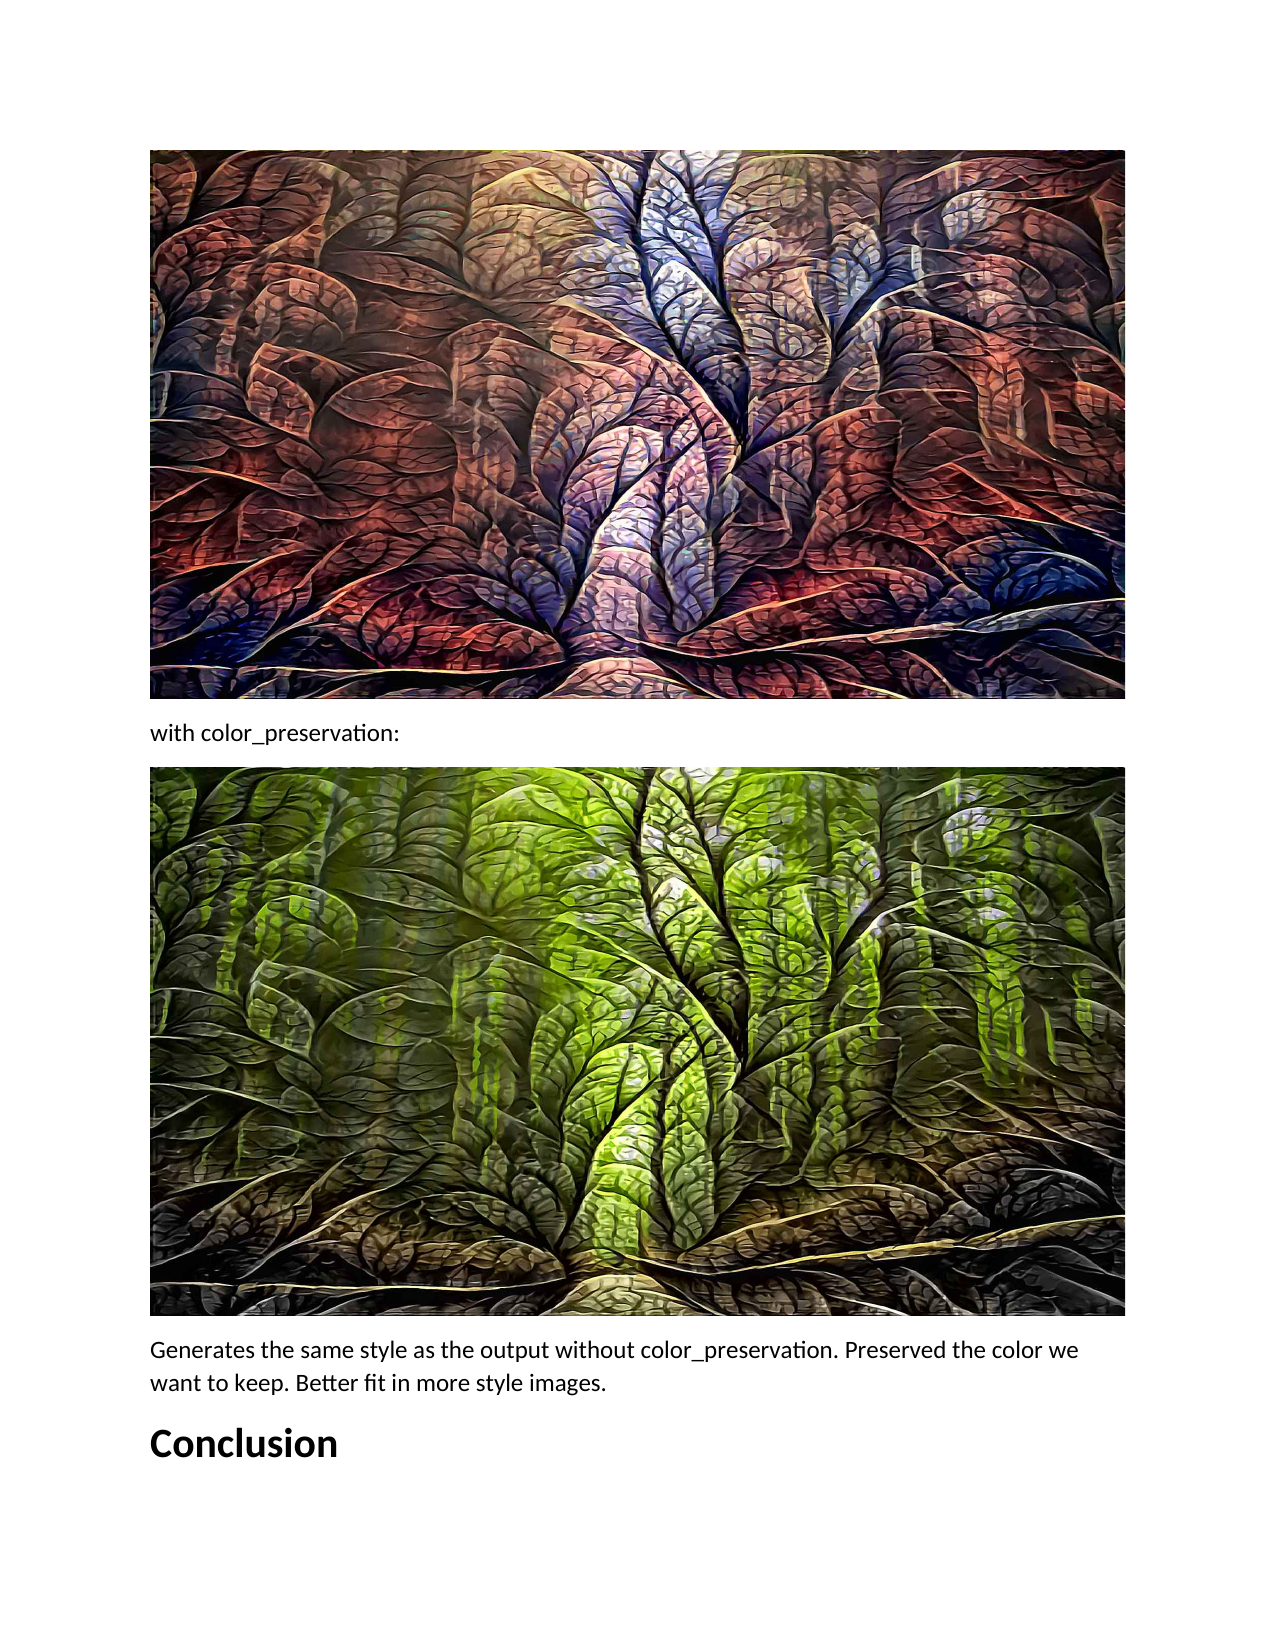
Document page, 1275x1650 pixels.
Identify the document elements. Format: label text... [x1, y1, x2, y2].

text Conclusion [150, 1417, 1125, 1468]
text Generates the same style as the output without color_preservation. Preserved the color we want to keep. Better fit in more style images. [150, 1334, 1125, 1398]
picture [150, 150, 1125, 699]
text with color_preservation: [150, 717, 1125, 748]
picture [150, 767, 1125, 1316]
